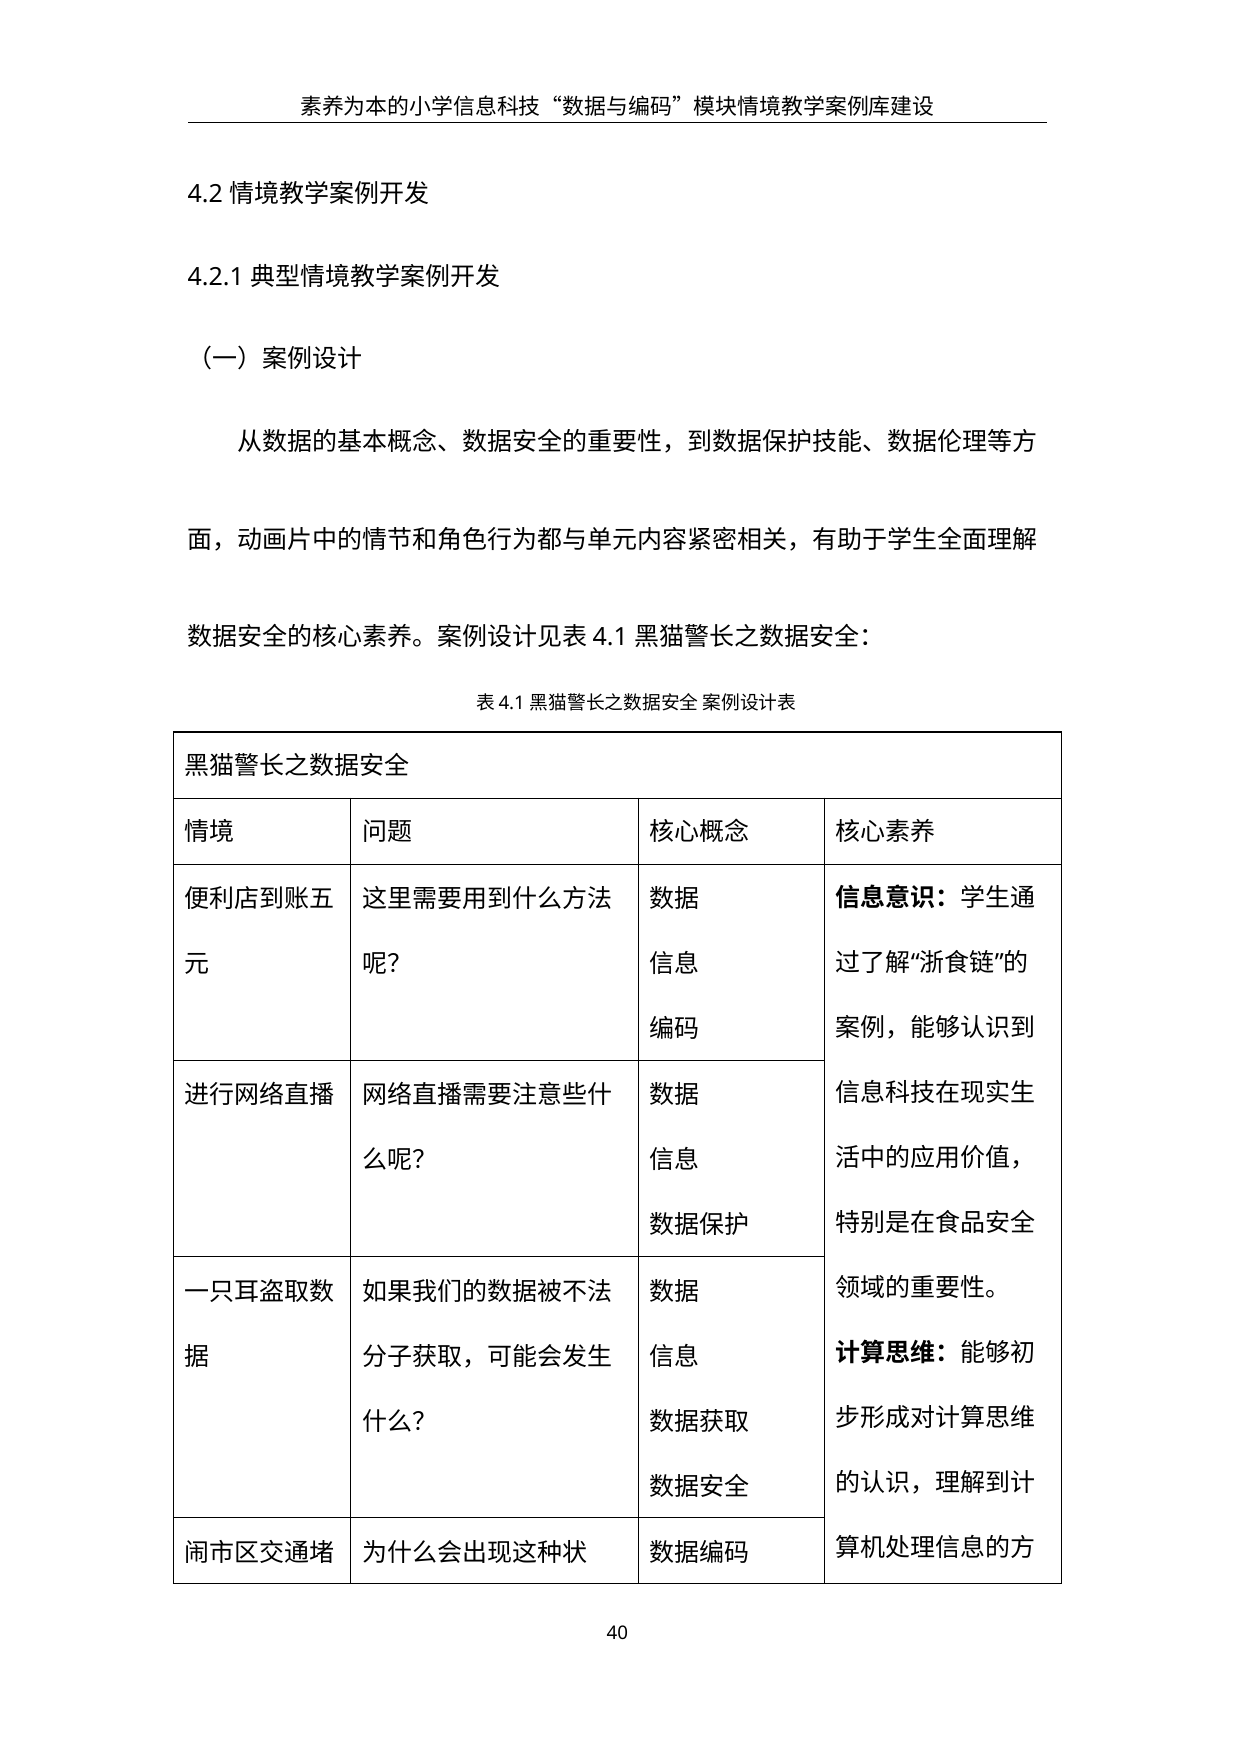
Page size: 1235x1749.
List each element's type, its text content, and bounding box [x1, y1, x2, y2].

table_cell 网络直播需要注意些什么呢？ [351, 1061, 638, 1256]
table_cell 数据 信息 数据获取 数据安全 [639, 1257, 824, 1517]
table_header 黑猫警长之数据安全 [174, 733, 1061, 797]
table_cell 一只耳盗取数据 [174, 1257, 350, 1517]
table_cell 数据 信息 数据保护 [639, 1061, 824, 1256]
table_cell 信息意识：学生通过了解“浙食链”的案例，能够认识到信息科技在现实生活中的应用价值，特别是在食品安全领域的重要性。 计算思维：能够初步形成对计算思维的认识，理解到计算机处理信息的方式和逻辑。 数字化学习与创新：学会使用数字化资源进行学习，比如通过互联网查找关于二维码的资料，了解二维码的应用和发展趋势。 信息社会责任：学生能够树立起正确的信息安全意识，防止网络侵害等。 [825, 865, 1061, 1583]
text 4.2 情境教学案例开发 [187, 159, 1047, 224]
table_cell 便利店到账五元 [174, 865, 350, 1059]
text 4.2.1 典型情境教学案例开发 [187, 242, 1047, 307]
list 案例设计 [187, 325, 1047, 390]
table_cell 闹市区交通堵塞、存款被盗 [174, 1518, 350, 1583]
table_cell 核心素养 [825, 799, 1061, 863]
table_cell 数据 信息 编码 [639, 865, 824, 1059]
text 表4.1 黑猫警长之数据安全 案例设计表 [187, 685, 1047, 718]
table_cell 问题 [351, 799, 638, 863]
table_cell 数据编码 保持社会组织与秩序 [639, 1518, 824, 1583]
table_cell 情境 [174, 799, 350, 863]
table_cell 如果我们的数据被不法分子获取，可能会发生什么？ [351, 1257, 638, 1517]
table_cell 为什么会出现这种状况？ [351, 1518, 638, 1583]
table_cell 进行网络直播 [174, 1061, 350, 1256]
text 从数据的基本概念、数据安全的重要性，到数据保护技能、数据伦理等方面，动画片中的情节和角色行为都与单元内容紧密相关，有助于学生全面理解数据安全的核心素养。案例设计见表4.1 黑猫警长之数据安全： [187, 407, 1047, 667]
table_cell 这里需要用到什么方法呢？ [351, 865, 638, 1059]
table_cell 核心概念 [639, 799, 824, 863]
